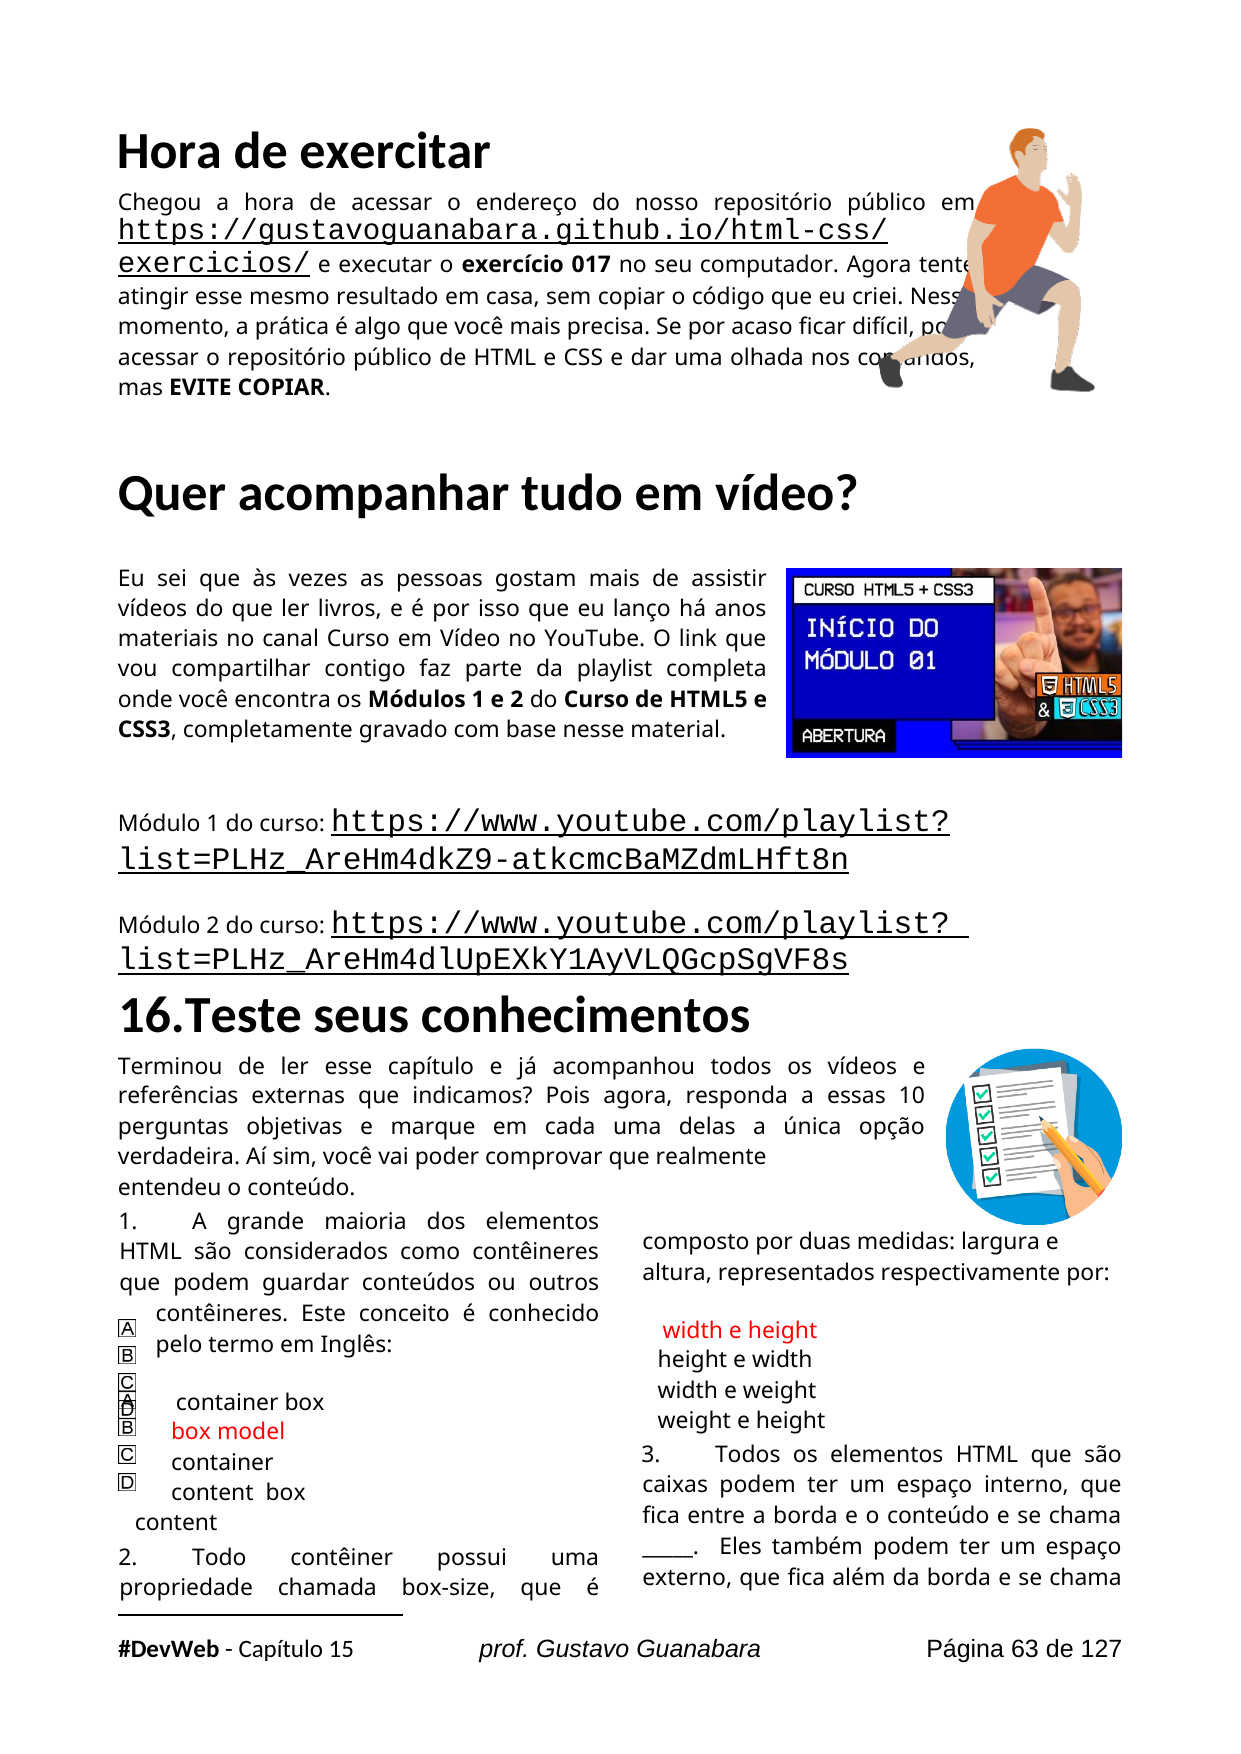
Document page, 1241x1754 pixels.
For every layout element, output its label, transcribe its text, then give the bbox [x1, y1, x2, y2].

picture [118, 1346, 136, 1364]
text width e height height e width width e weight weight e height [656, 1314, 869, 1435]
text container box box model container content box content [134, 1386, 346, 1537]
text Módulo 2 do curso: https://www.youtube.com/playlist? list=PLHz_AreHm4dlUpEXkY1AyVLQGcpSgVF8s [118, 907, 1122, 979]
text Quer acompanhar tudo em vídeo? [118, 460, 1122, 523]
text Chegou a hora de acessar o endereço do nosso repositório público em https://gustavoguanabara.github.io/html-css/ exercicios/ e executar o exercício 017 no seu computador. Agora tente atingir esse mesmo resultado em casa, sem copiar o código que eu criei. Nesse momento, a prática é algo que você mais precisa. Se por acaso ficar difícil, pode acessar o repositório público de HTML e CSS e dar uma olhada nos comandos, mas EVITE COPIAR. [118, 186, 876, 242]
list A grande maioria dos elementos HTML são considerados como contêineres que podem guardar conteúdos ou outros contêineres. Este conceito é conhecido pelo termo em Inglês: [118, 1204, 599, 1359]
picture [118, 1319, 136, 1337]
picture [118, 1473, 136, 1491]
picture [118, 1445, 136, 1464]
picture [1045, 1048, 1123, 1125]
text Chegou a hora de acessar o endereço do nosso repositório público em https://gustavoguanabara.github.io/html-css/ exercicios/ e executar o exercício 017 no seu computador. Agora tente atingir esse mesmo resultado em casa, sem copiar o código que eu criei. Nesse momento, a prática é algo que você mais precisa. Se por acaso ficar difícil, pode acessar o repositório público de HTML e CSS e dar uma olhada nos comandos, mas EVITE COPIAR. [118, 244, 976, 402]
picture [945, 1149, 1023, 1226]
picture [945, 1048, 1123, 1226]
picture [118, 1373, 136, 1436]
text entendeu o conteúdo. [118, 1171, 599, 1202]
text Terminou de ler esse capítulo e já acompanhou todos os vídeos e referências externas que indicamos? Pois agora, responda a essas 10 perguntas objetivas e marque em cada uma delas a única opção verdadeira. Aí sim, você vai poder comprovar que realmente [118, 1050, 926, 1171]
subtitle 16.Teste seus conhecimentos [118, 982, 1122, 1045]
subtitle Hora de exercitar [117, 118, 1122, 181]
list Todo contêiner possui uma propriedade chamada box-size, que é composto por duas medidas: largura e altura, representados respectivamente por: [641, 1171, 1122, 1287]
text Módulo 1 do curso: https://www.youtube.com/playlist? [118, 806, 1122, 841]
picture [876, 127, 1096, 392]
list Todo contêiner possui uma propriedade chamada box-size, que é composto por duas medidas: largura e altura, representados respectivamente por: [118, 1540, 599, 1602]
picture [786, 568, 1123, 758]
text list=PLHz_AreHm4dkZ9-atkcmcBaMZdmLHft8n [118, 843, 1122, 879]
